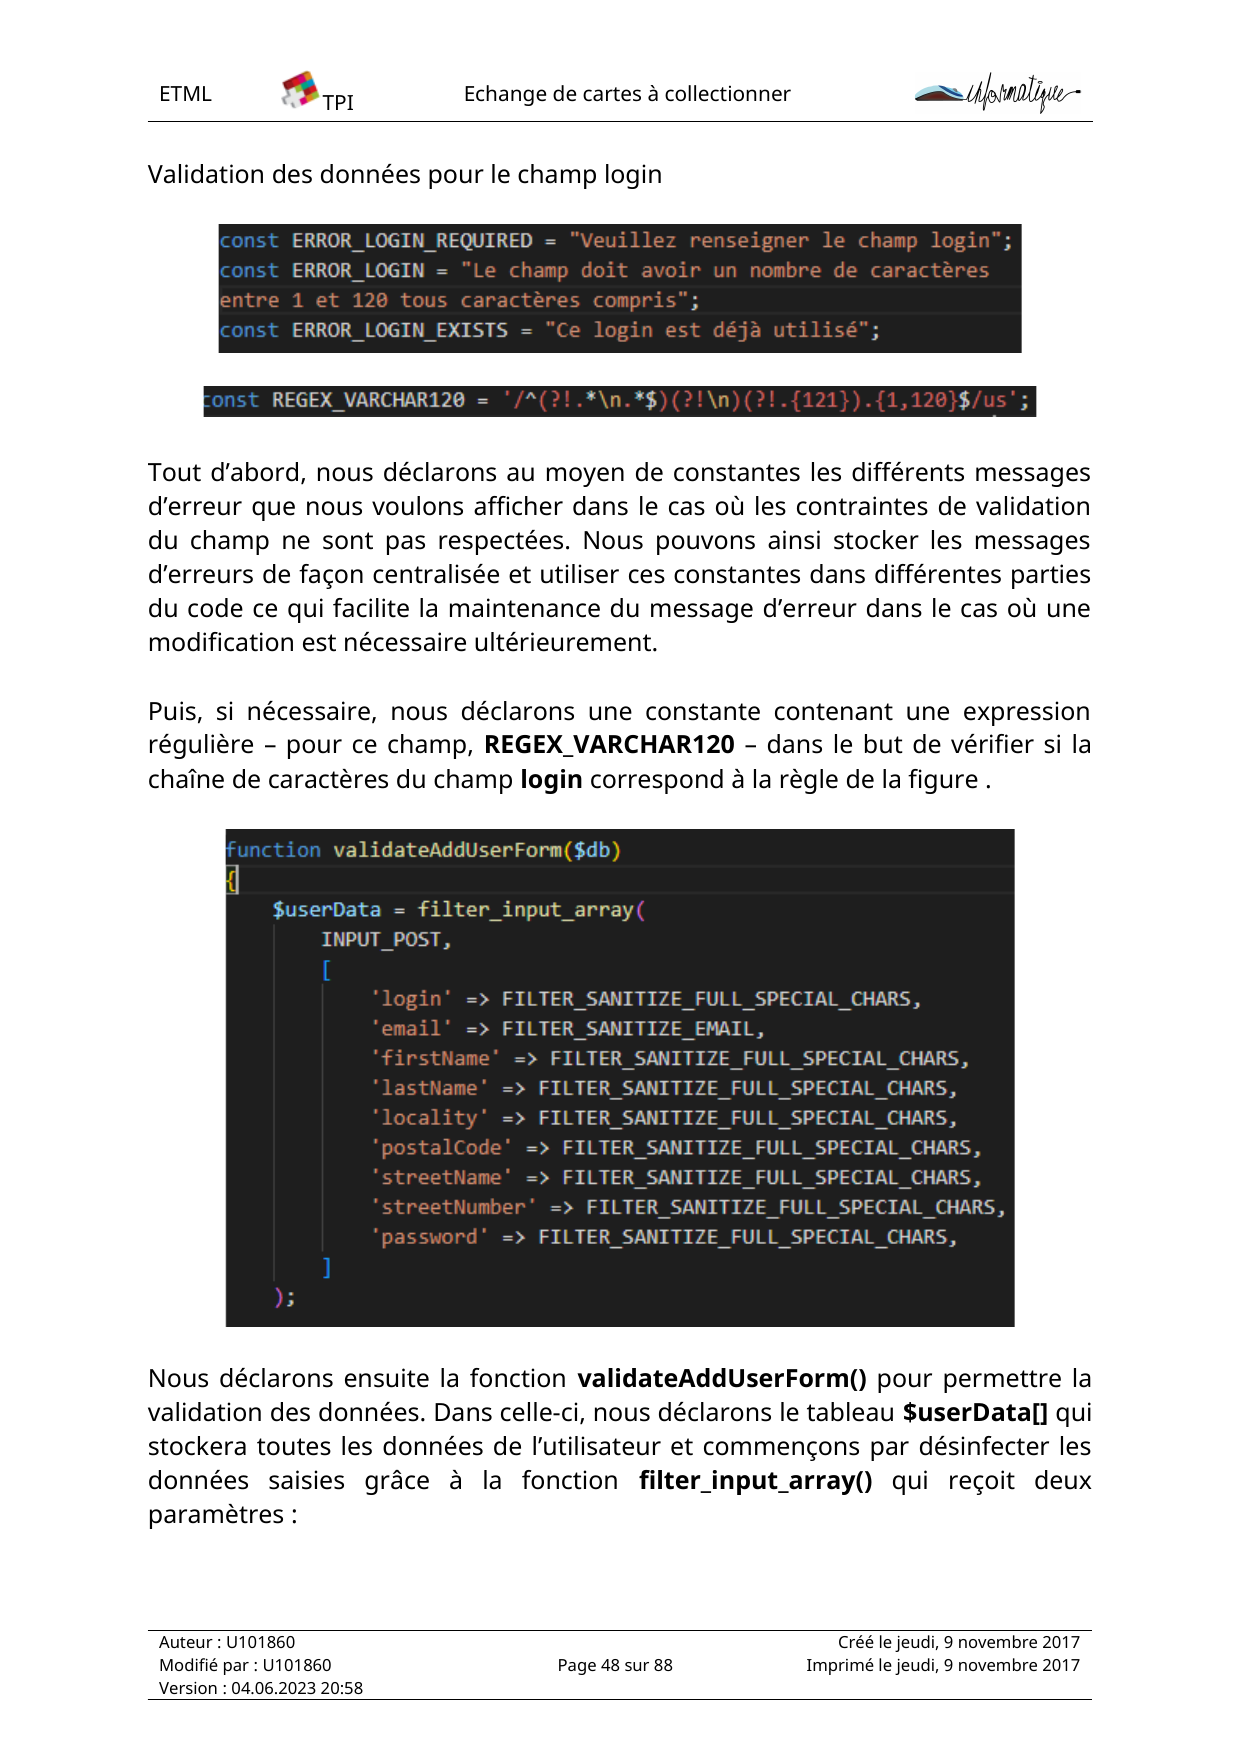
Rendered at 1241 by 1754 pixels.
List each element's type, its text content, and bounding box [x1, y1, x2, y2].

picture [225, 829, 1015, 1327]
picture [218, 224, 1022, 353]
picture [203, 386, 1037, 417]
text Tout d’abord, nous déclarons au moyen de constantes les différents messages d’erreur que nous voulons afficher dans le cas où les contraintes de validation du champ ne sont pas respectées. Nous pouvons ainsi stocker les messages d’erreurs de façon centralisée et utiliser ces constantes dans différentes parties du code ce qui facilite la maintenance du message d’erreur dans le cas où une modification est nécessaire ultérieurement. [148, 455, 1092, 659]
text Nous déclarons ensuite la fonction validateAddUserForm() pour permettre la validation des données. Dans celle-ci, nous déclarons le tableau $userData[] qui stockera toutes les données de l’utilisateur et commençons par désinfecter les données saisies grâce à la fonction filter_input_array() qui reçoit deux paramètres : [148, 1360, 1092, 1531]
picture [276, 69, 323, 111]
text Puis, si nécessaire, nous déclarons une constante contenant une expression régulière – pour ce champ, REGEX_VARCHAR120 – dans le but de vérifier si la chaîne de caractères du champ login correspond à la règle de la figure . [148, 693, 1092, 795]
text Validation des données pour le champ login [148, 156, 1092, 190]
